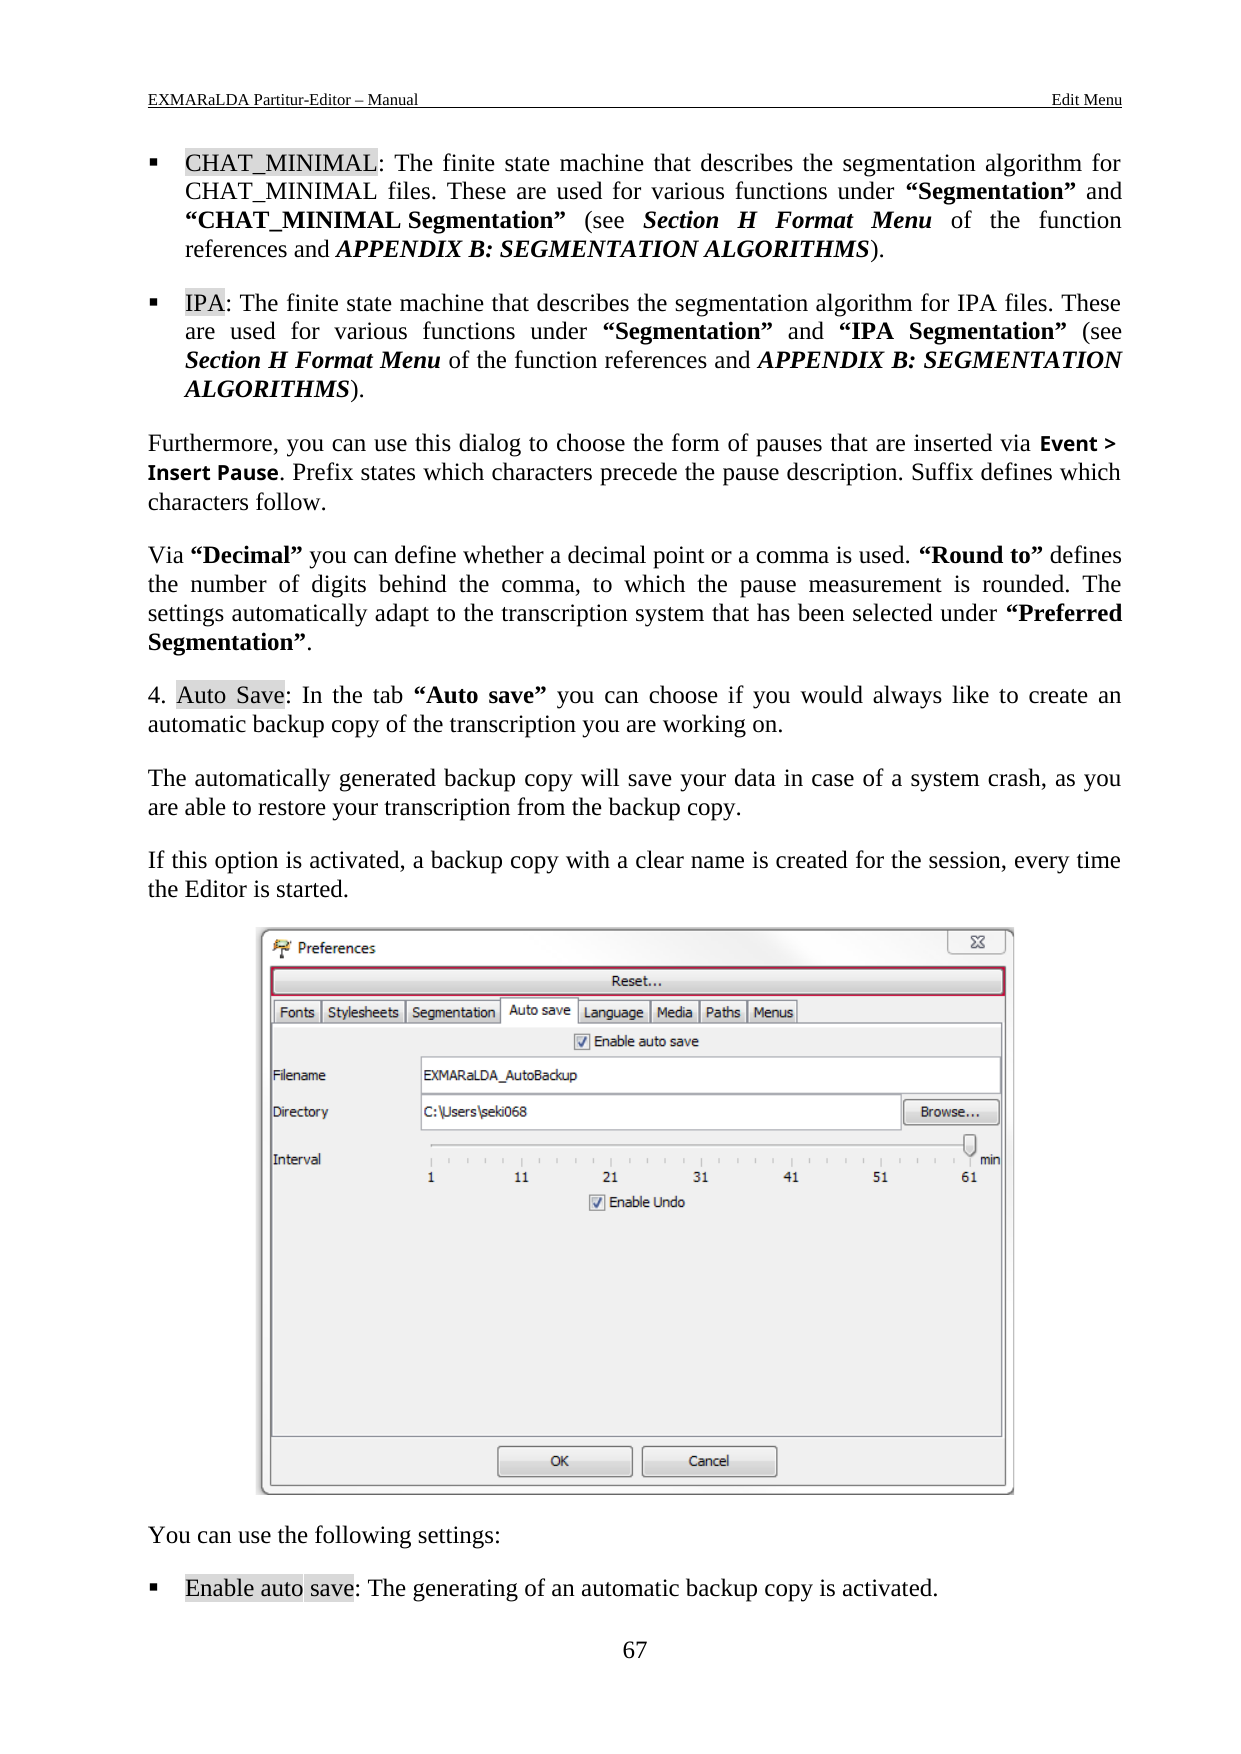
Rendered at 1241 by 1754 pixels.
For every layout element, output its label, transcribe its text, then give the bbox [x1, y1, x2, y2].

text If this option is activated, a backup copy with a clear name is created for the session, every time the Editor is started. [148, 845, 1122, 903]
text Via “Decimal” you can define whether a decimal point or a comma is used. “Round to” defines the number of digits behind the comma, to which the pause measurement is rounded. The settings automatically adapt to the transcription system that has been selected under “Preferred Segmentation”. [148, 540, 1122, 655]
text 4. Auto Save: In the tab “Auto save” you can choose if you would always like to create an automatic backup copy of the transcription you are working on. [148, 680, 1122, 738]
text IPA: The finite state machine that describes the segmentation algorithm for IPA files. These are used for various functions under “Segmentation” and “IPA Segmentation” (see Section H Format Menu of the function references and Appendix B: Segmentation Algorithms). [148, 288, 1122, 403]
text Furthermore, you can use this dialog to choose the form of pauses that are inserted via Event > Insert Pause. Prefix states which characters precede the pause description. Suffix defines which characters follow. [148, 428, 1122, 515]
text CHAT_MINIMAL: The finite state machine that describes the segmentation algorithm for CHAT_MINIMAL files. These are used for various functions under “Segmentation” and “CHAT_MINIMAL Segmentation” (see Section H Format Menu of the function references and Appendix B: Segmentation Algorithms). [148, 148, 1122, 263]
text You can use the following settings: [148, 1520, 1122, 1548]
text Enable auto save: The generating of an automatic backup copy is activated. [148, 1573, 1122, 1602]
text The automatically generated backup copy will save your data in case of a system crash, as you are able to restore your transcription from the backup copy. [148, 763, 1122, 820]
picture [255, 927, 1015, 1495]
